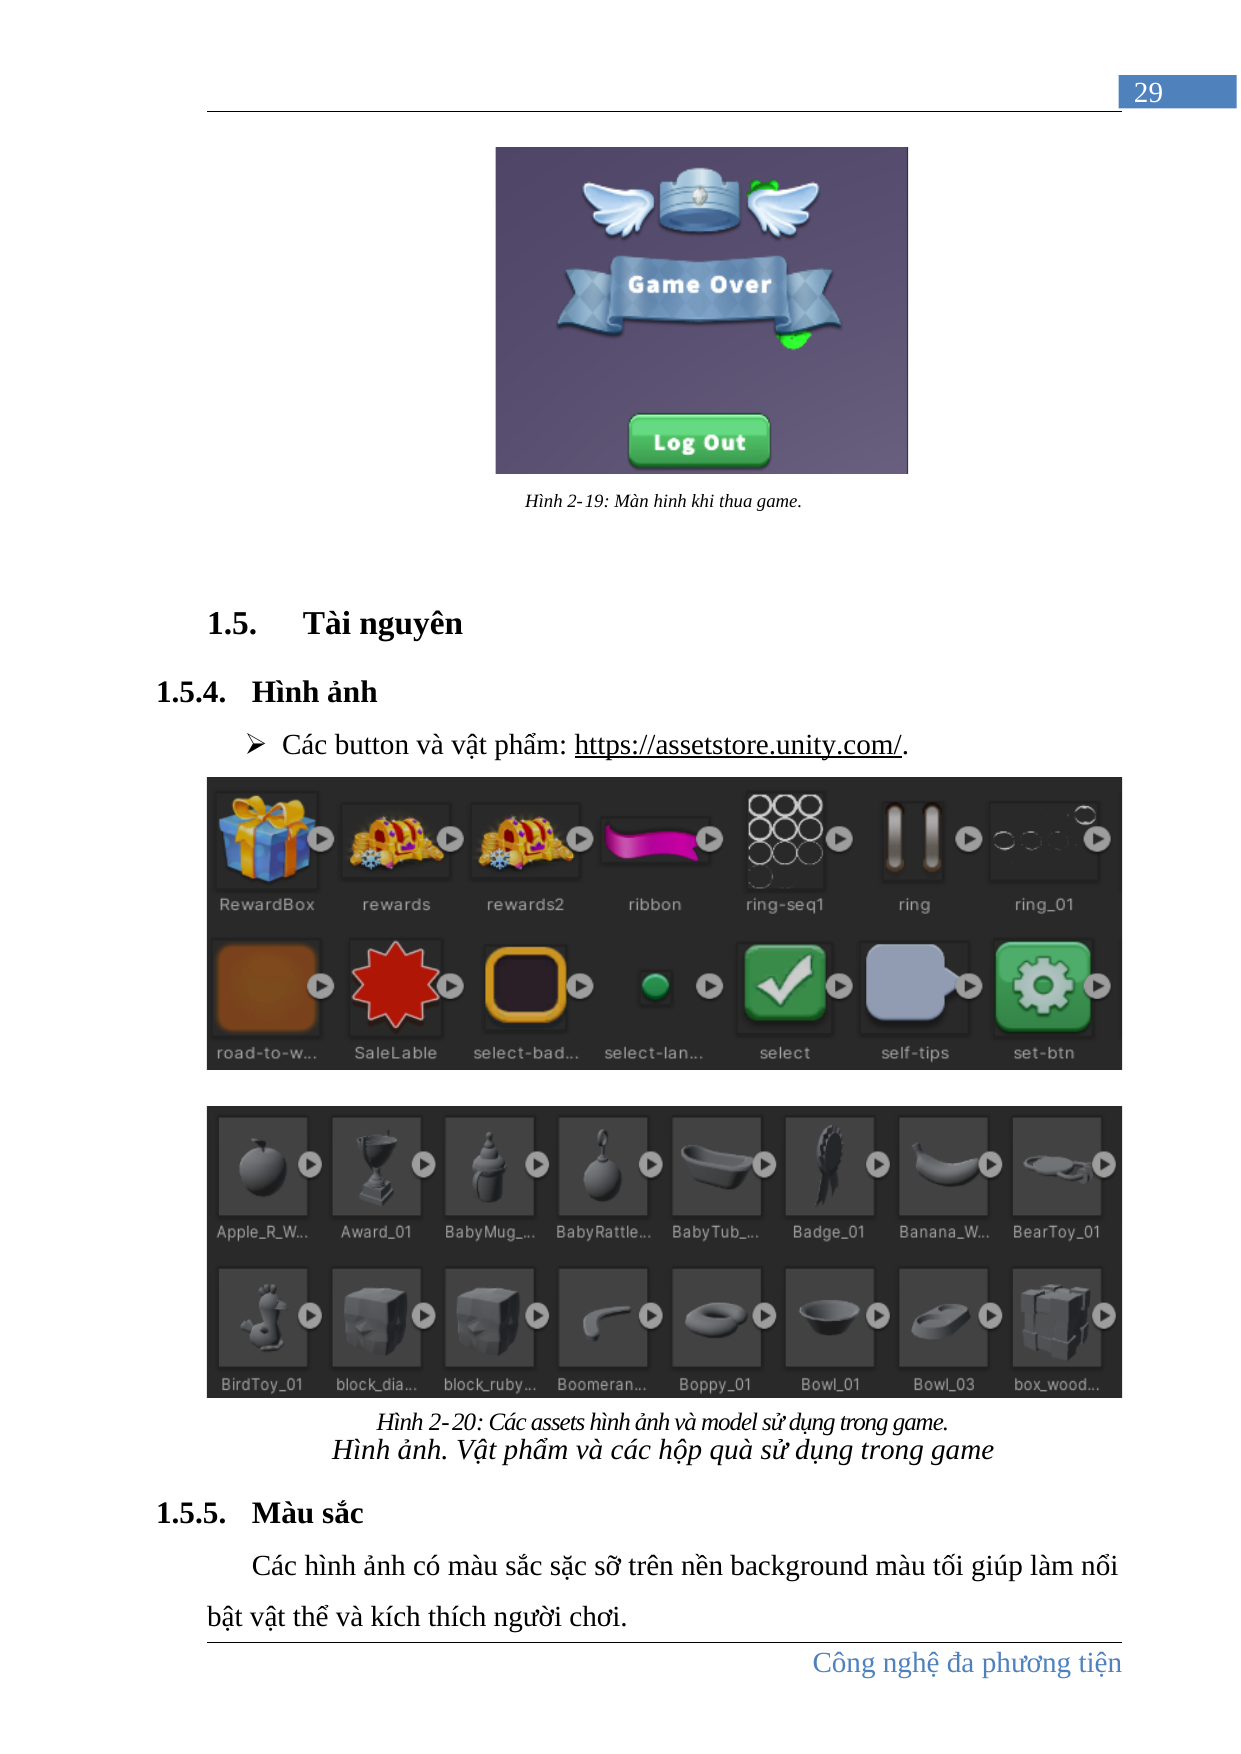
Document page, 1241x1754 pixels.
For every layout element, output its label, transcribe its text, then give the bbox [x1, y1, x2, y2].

subtitle Màu sắc [156, 1494, 1122, 1531]
picture [206, 1106, 1123, 1398]
picture [206, 777, 1123, 1070]
text Các hình ảnh có màu sắc sặc sỡ trên nền background màu tối giúp làm nổi bật vật thể và kích thích người chơi. [207, 1548, 1122, 1632]
picture [495, 147, 909, 474]
subtitle Tài nguyên [207, 603, 1122, 642]
text Hình ảnh. Vật phẩm và các hộp quà sử dụng trong game [207, 1436, 1122, 1465]
subtitle Hình ảnh [156, 673, 1122, 709]
list Các button và vật phẩm: https://assetstore.unity.com/. [244, 727, 1122, 761]
